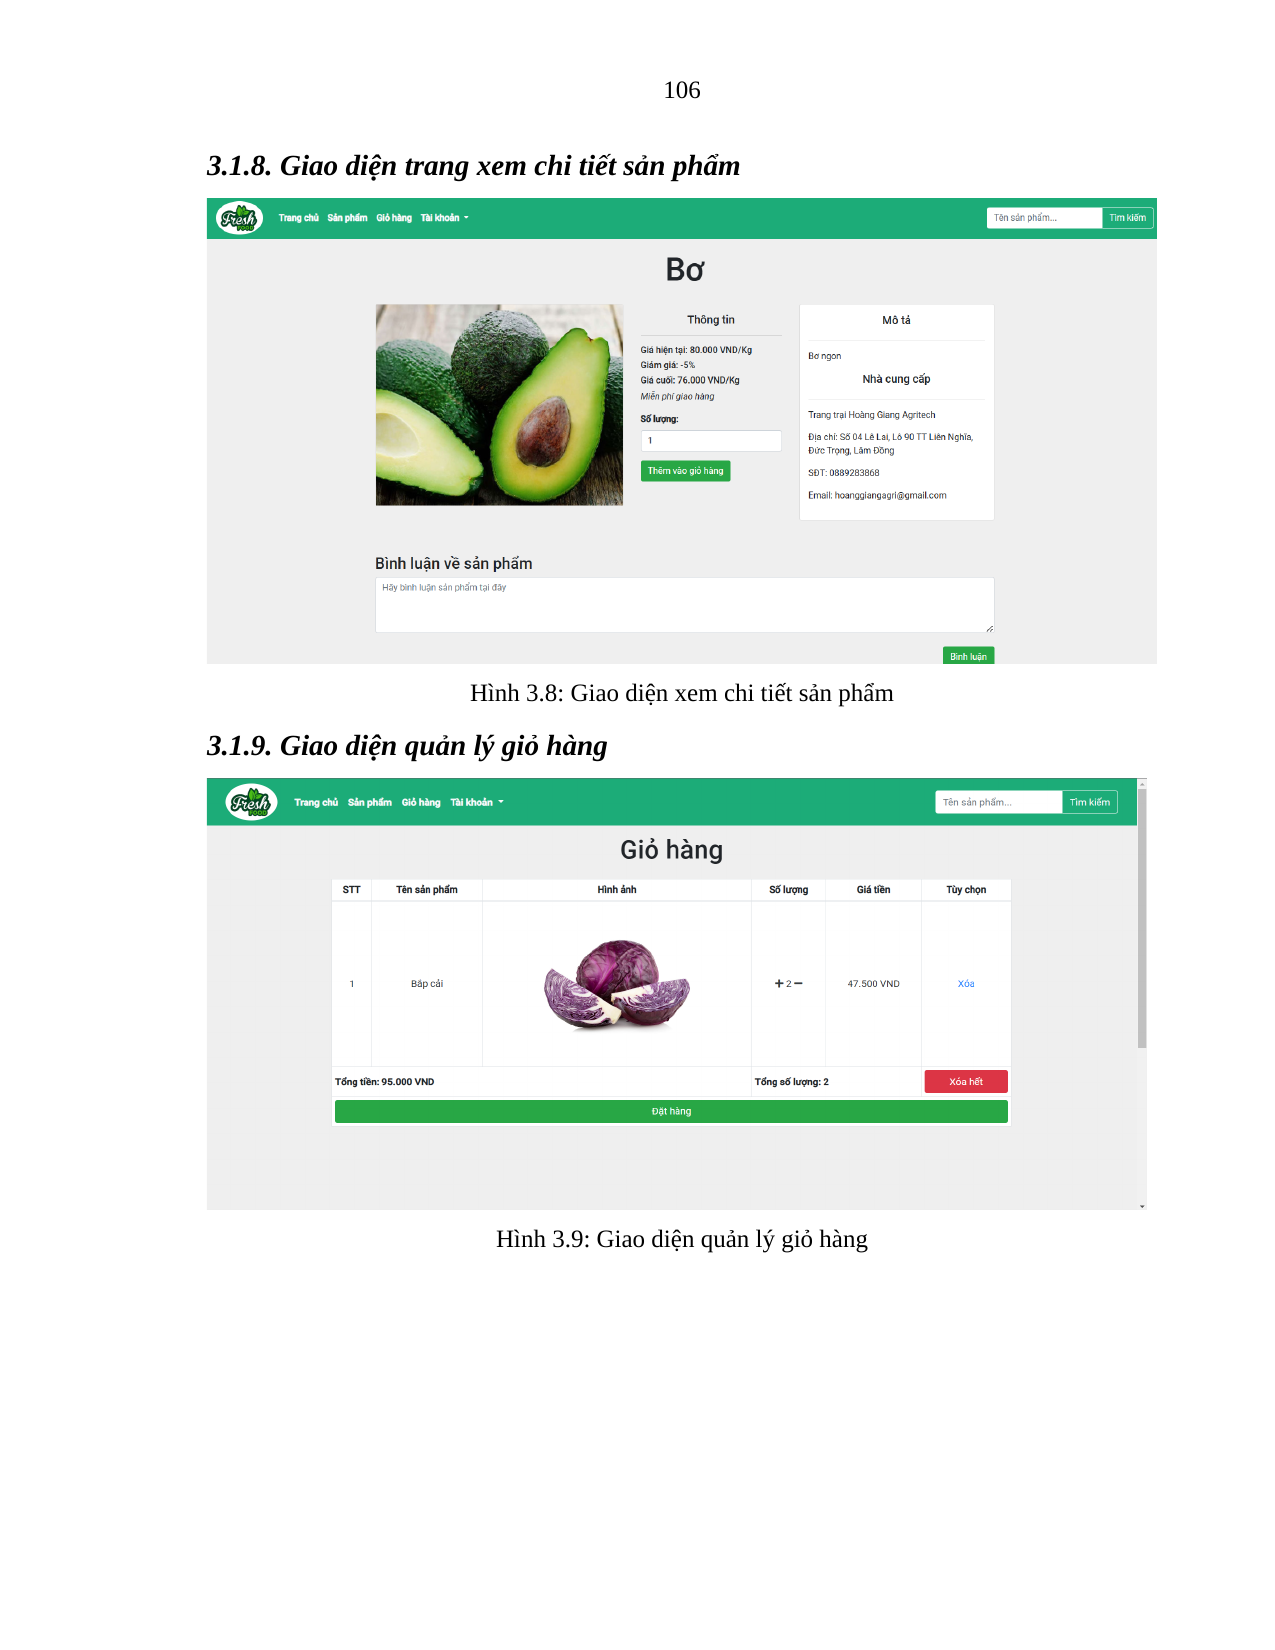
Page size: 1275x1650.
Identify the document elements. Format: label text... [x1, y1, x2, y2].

subtitle 3.1.8. Giao diện trang xem chi tiết sản phẩm [207, 148, 1157, 181]
text Hình 3.9: Giao diện quản lý giỏ hàng [207, 1224, 1157, 1253]
subtitle 3.1.9. Giao diện quản lý giỏ hàng [207, 728, 1157, 761]
picture [206, 778, 1147, 1210]
picture [206, 198, 1157, 664]
text Hình 3.8: Giao diện xem chi tiết sản phẩm [207, 678, 1157, 707]
